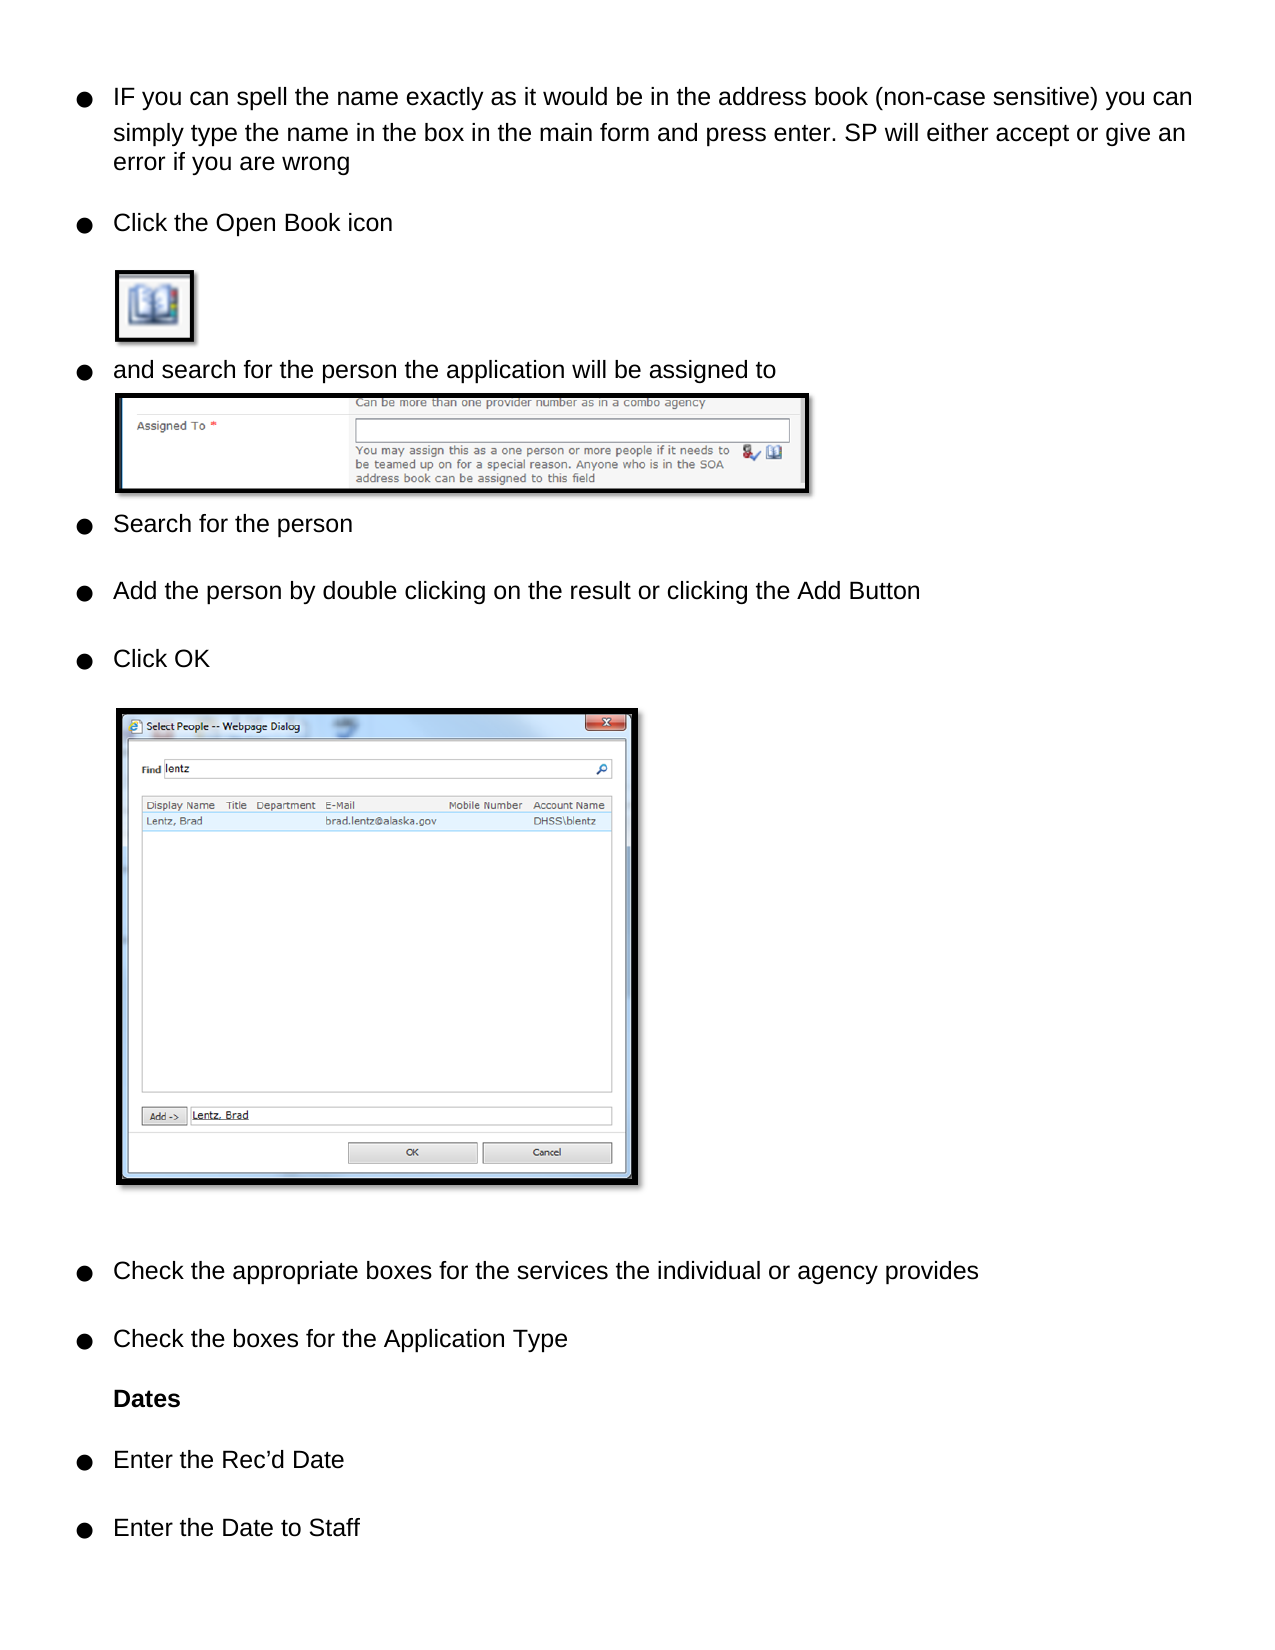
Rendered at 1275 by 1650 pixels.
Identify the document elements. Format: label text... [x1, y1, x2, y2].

list Check the boxes for the Application Type [75, 1317, 1200, 1359]
text Dates [113, 1384, 1200, 1413]
list Add the person by double clicking on the result or clicking the Add Button [75, 569, 1200, 612]
list and search for the person the application will be assigned to [75, 348, 1200, 391]
list IF you can spell the name exactly as it would be in the address book (non-case sensitive) you can simply type the name in the box in the main form and press enter. SP will either accept or give an error if you are wrong [75, 75, 1200, 175]
list Enter the Rec’d Date [75, 1438, 1200, 1481]
picture [112, 267, 200, 349]
list Check the appropriate boxes for the services the individual or agency provides [75, 1249, 1200, 1292]
picture [112, 704, 649, 1196]
list Enter the Date to Staff [75, 1506, 1200, 1548]
list Search for the person [75, 501, 1200, 544]
picture [112, 390, 818, 502]
list Click OK [75, 637, 1200, 679]
list Click the Open Book icon [75, 200, 1200, 243]
